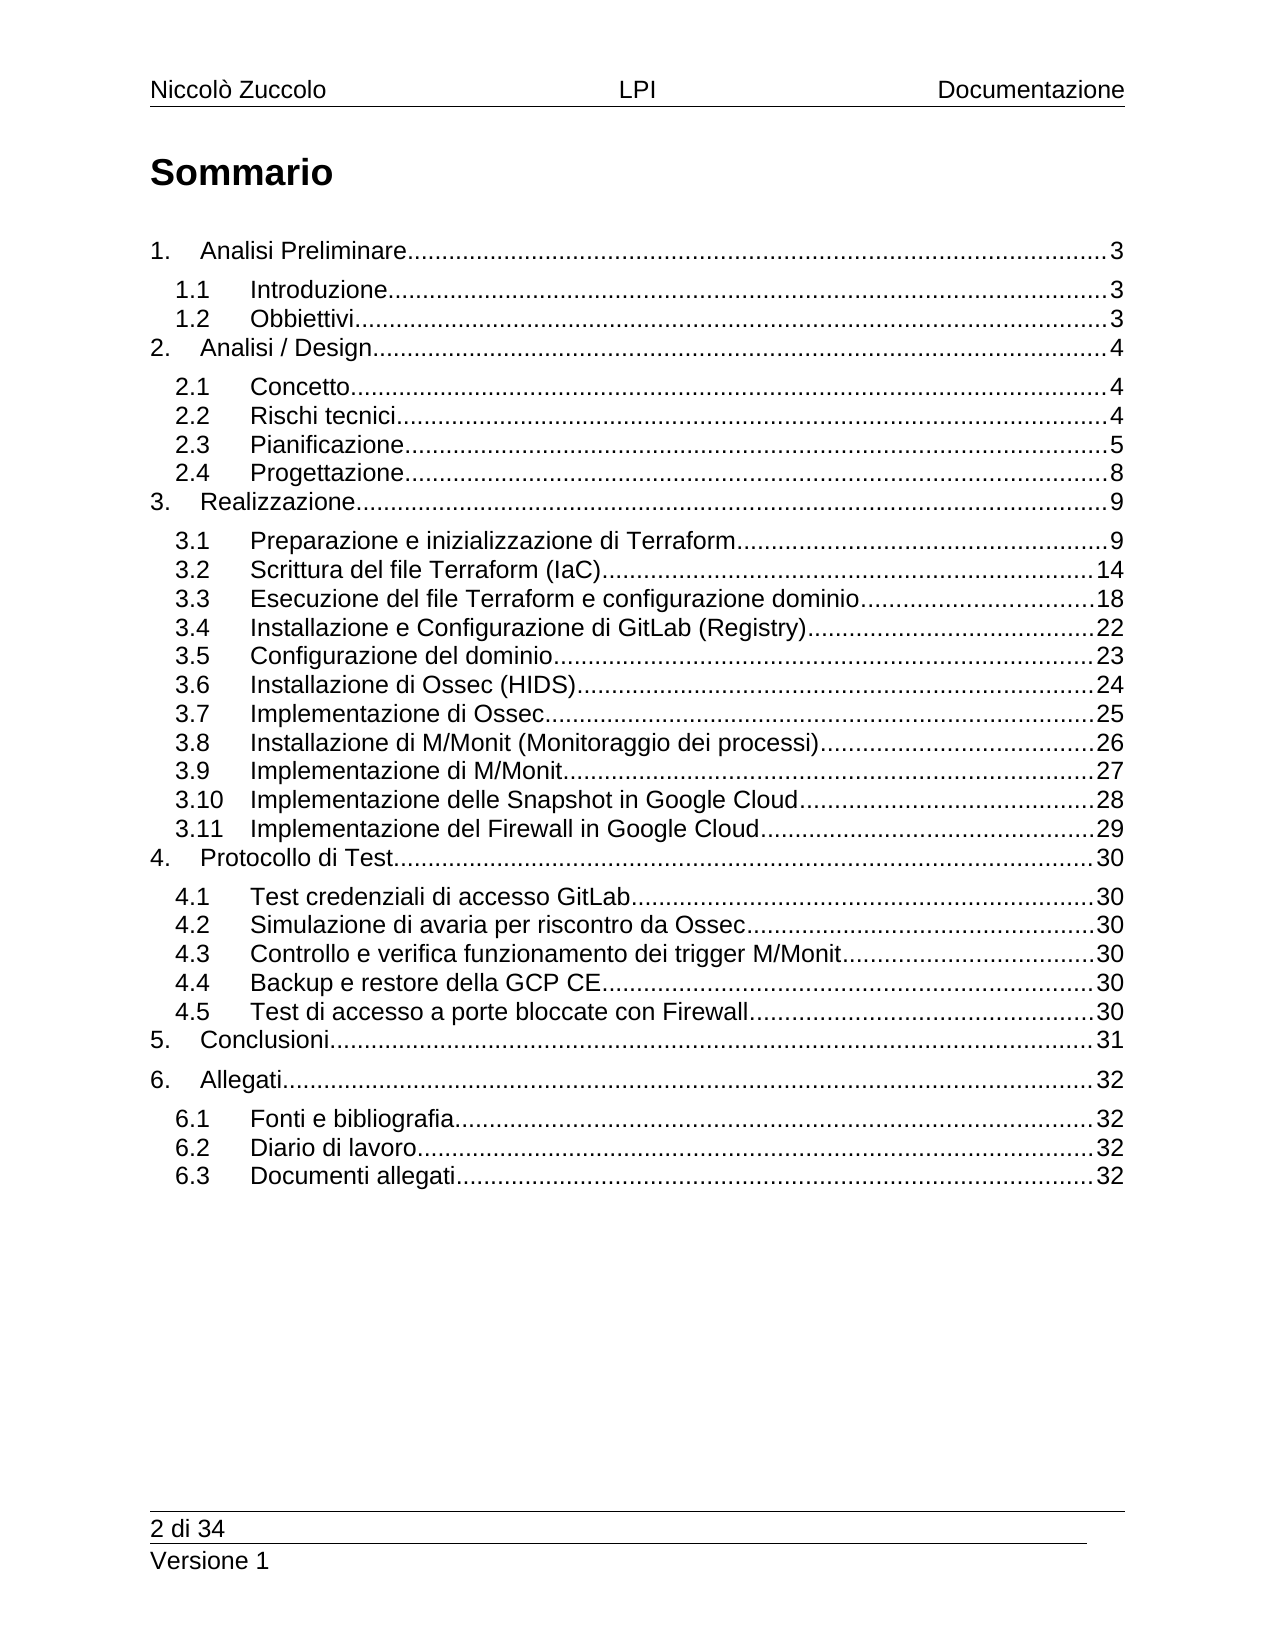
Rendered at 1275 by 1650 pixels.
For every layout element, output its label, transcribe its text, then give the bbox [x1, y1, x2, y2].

text 6.3 Documenti allegati 32 [175, 1161, 1125, 1190]
text 4. Protocollo di Test 30 [150, 842, 1125, 871]
text 2.2 Rischi tecnici 4 [175, 401, 1125, 429]
text 3.11 Implementazione del Firewall in Google Cloud 29 [175, 814, 1125, 842]
text 3.9 Implementazione di M/Monit 27 [175, 756, 1125, 785]
text 3.10 Implementazione delle Snapshot in Google Cloud 28 [175, 785, 1125, 814]
text 3.5 Configurazione del dominio 23 [175, 641, 1125, 670]
text 3.8 Installazione di M/Monit (Monitoraggio dei processi) 26 [175, 727, 1125, 756]
text Sommario [150, 150, 1125, 193]
text 3.2 Scrittura del file Terraform (IaC) 14 [175, 555, 1125, 584]
text 1.1 Introduzione 3 [175, 275, 1125, 304]
text 1.2 Obbiettivi 3 [175, 304, 1125, 333]
text 4.5 Test di accesso a porte bloccate con Firewall 30 [175, 997, 1125, 1025]
text 2. Analisi / Design 4 [150, 333, 1125, 362]
text 2.3 Pianificazione 5 [175, 429, 1125, 458]
text 3. Realizzazione 9 [150, 487, 1125, 516]
text 4.2 Simulazione di avaria per riscontro da Ossec 30 [175, 910, 1125, 939]
text 6. Allegati 32 [150, 1064, 1125, 1093]
text 6.1 Fonti e bibliografia 32 [175, 1104, 1125, 1132]
text 3.7 Implementazione di Ossec 25 [175, 699, 1125, 727]
text 5. Conclusioni 31 [150, 1025, 1125, 1054]
text 6.2 Diario di lavoro 32 [175, 1132, 1125, 1161]
text 3.3 Esecuzione del file Terraform e configurazione dominio 18 [175, 584, 1125, 612]
text 2.4 Progettazione 8 [175, 458, 1125, 487]
text 3.4 Installazione e Configurazione di GitLab (Registry) 22 [175, 612, 1125, 641]
text 4.4 Backup e restore della GCP CE 30 [175, 968, 1125, 997]
text 1. Analisi Preliminare 3 [150, 236, 1125, 265]
text 3.6 Installazione di Ossec (HIDS) 24 [175, 670, 1125, 699]
text 3.1 Preparazione e inizializzazione di Terraform 9 [175, 526, 1125, 555]
text 2.1 Concetto 4 [175, 372, 1125, 401]
text 4.3 Controllo e verifica funzionamento dei trigger M/Monit 30 [175, 939, 1125, 968]
text 4.1 Test credenziali di accesso GitLab 30 [175, 882, 1125, 910]
